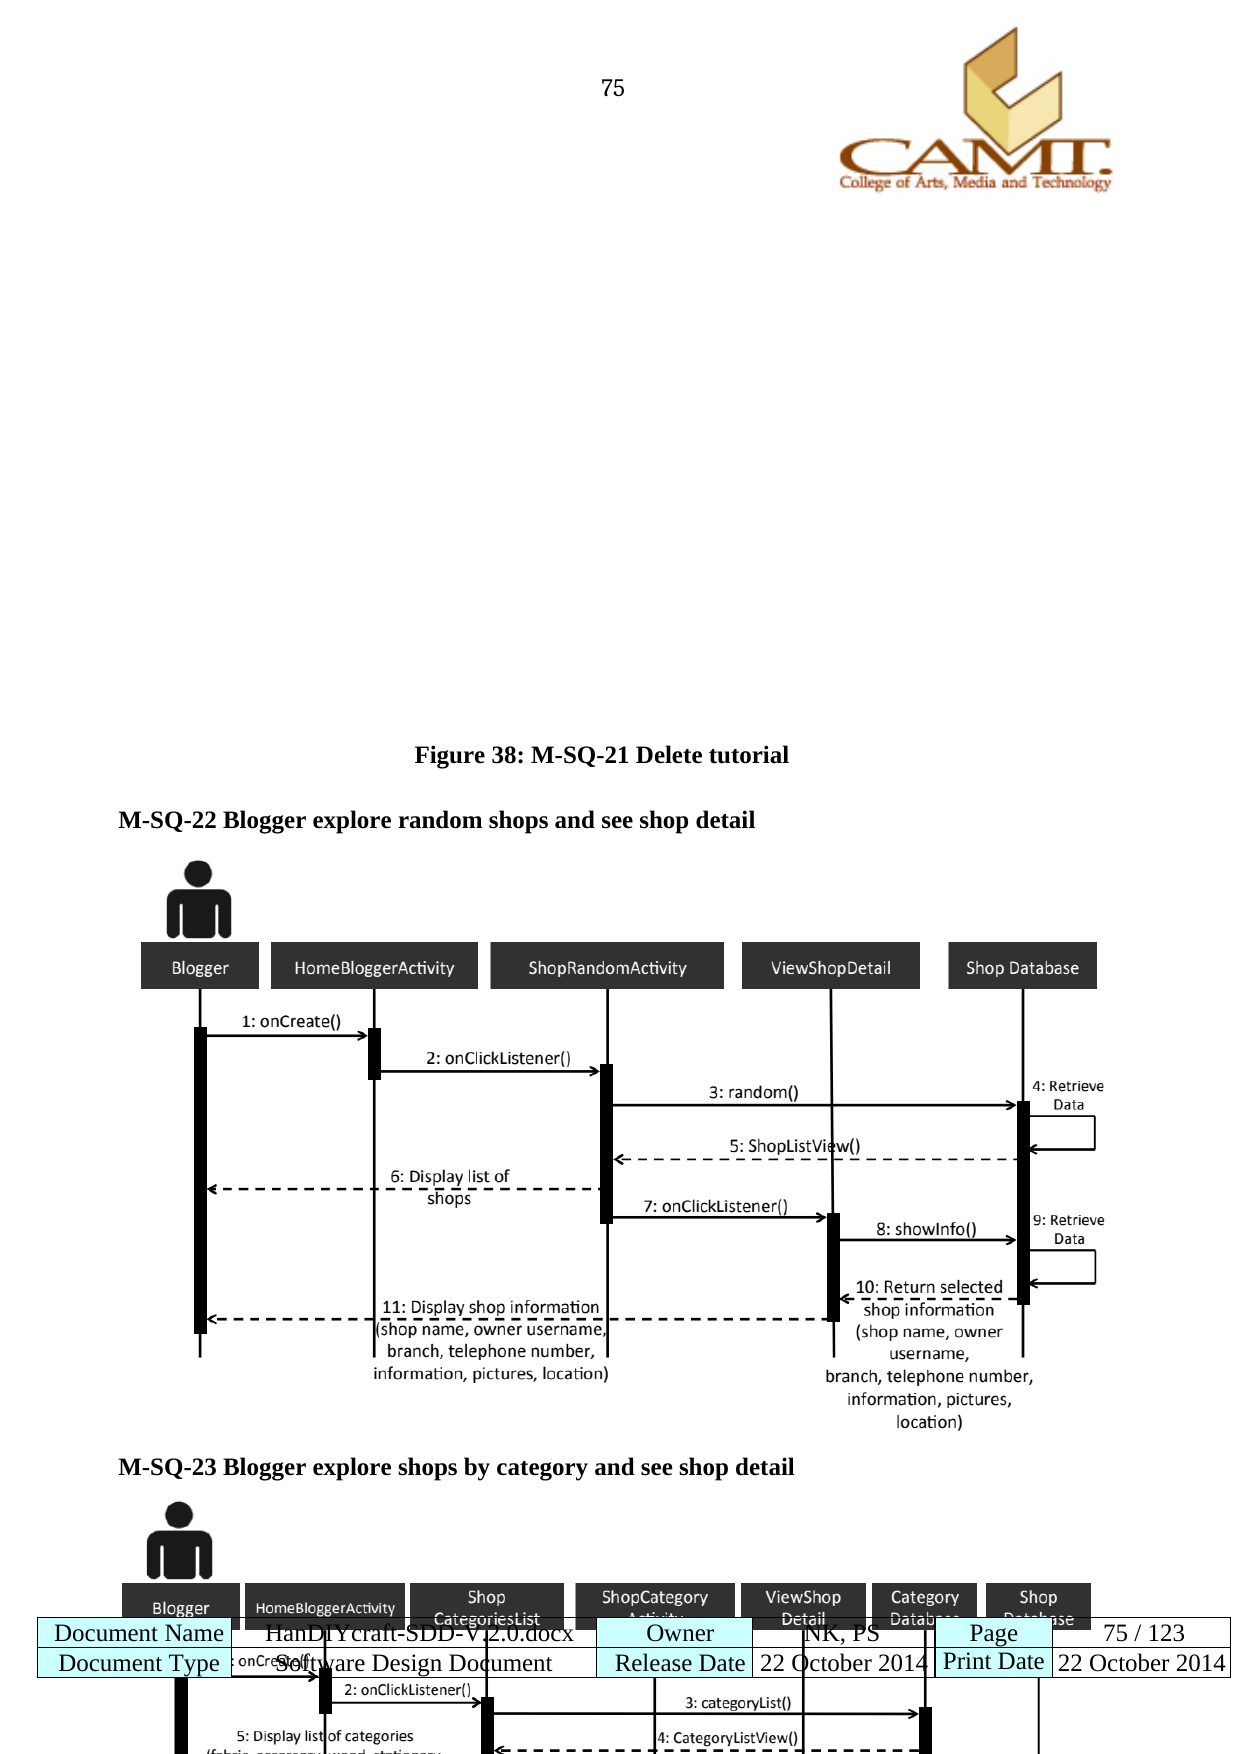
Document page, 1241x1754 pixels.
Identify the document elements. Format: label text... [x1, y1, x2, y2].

picture [755, 18, 1221, 207]
text M-SQ-23 Blogger explore shops by category and see shop detail [118, 1452, 1108, 1481]
text M-SQ-22 Blogger explore random shops and see shop detail [118, 805, 1108, 834]
